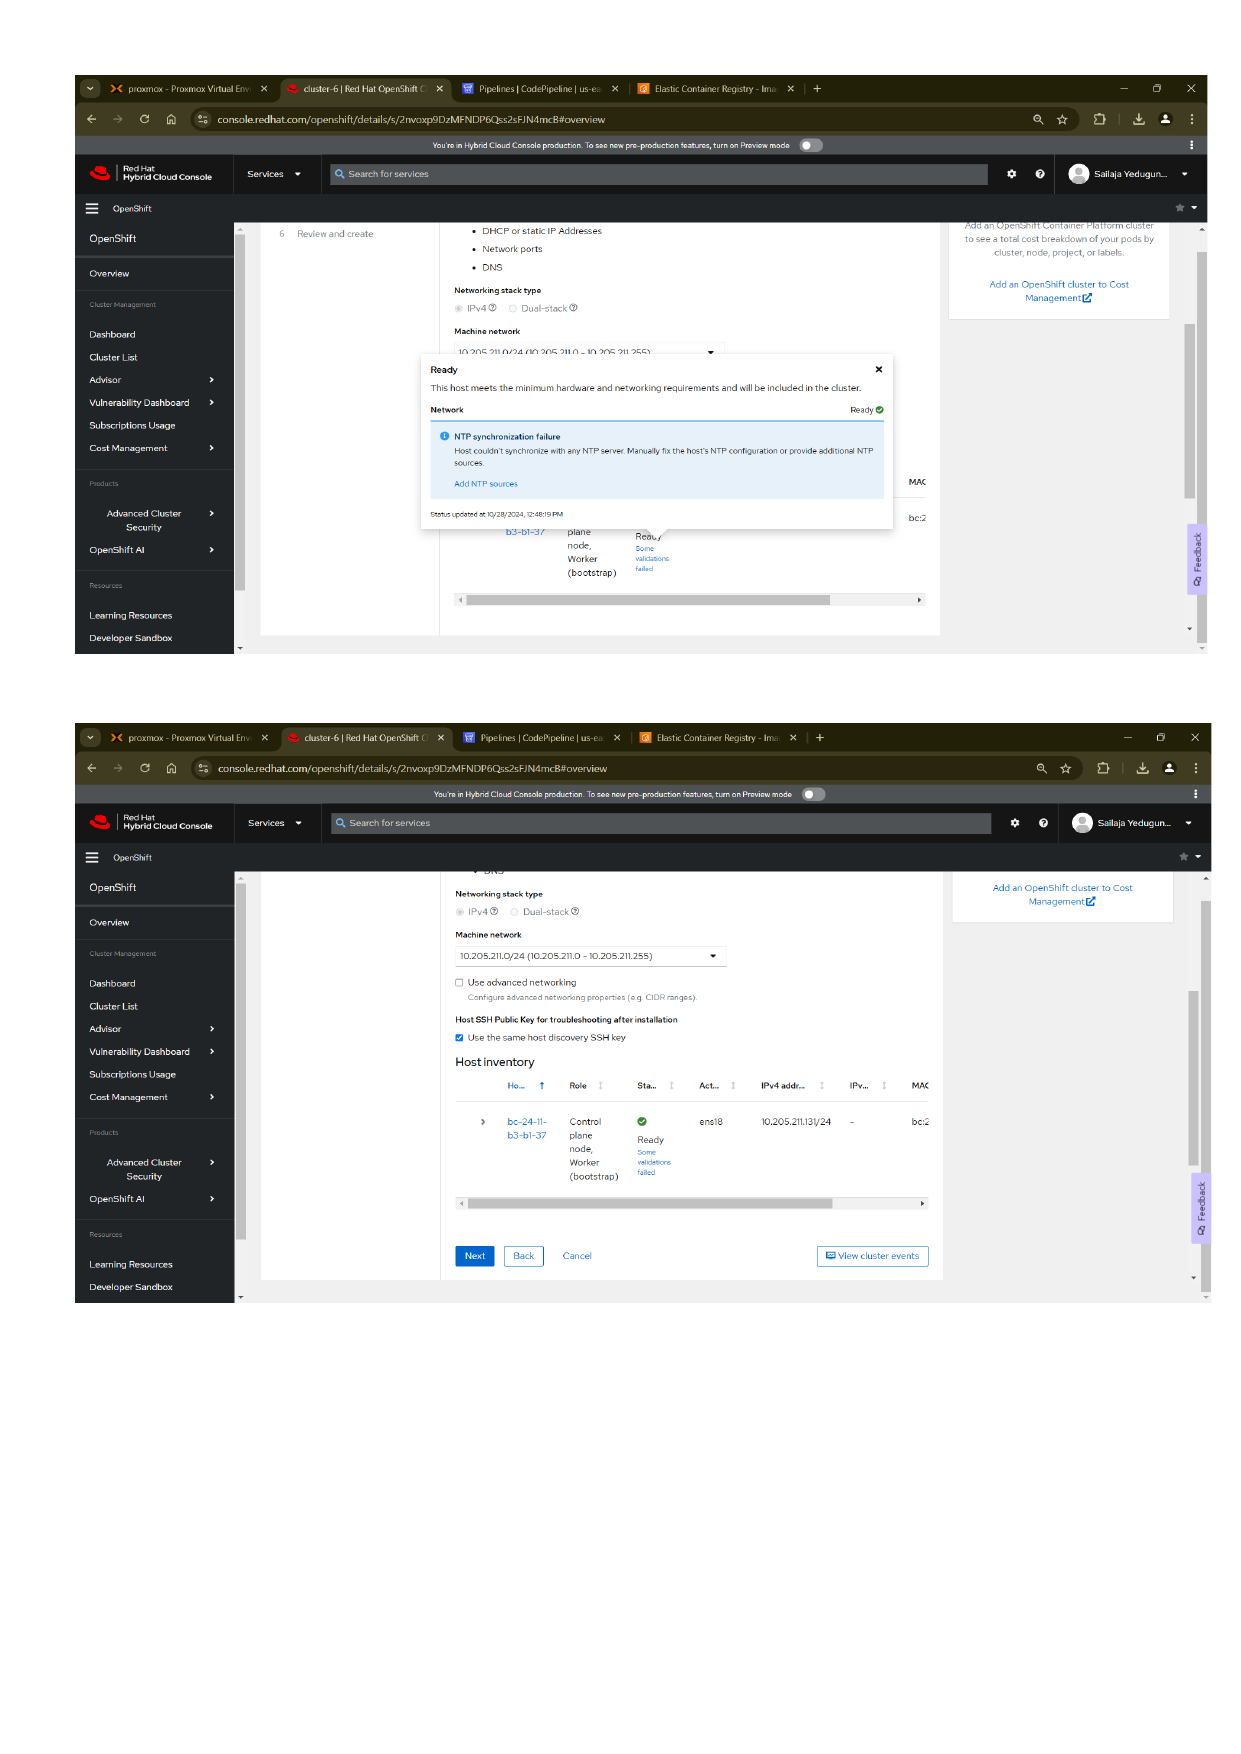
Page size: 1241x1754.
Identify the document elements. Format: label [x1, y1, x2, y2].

picture [75, 75, 1208, 654]
picture [75, 723, 1212, 1303]
